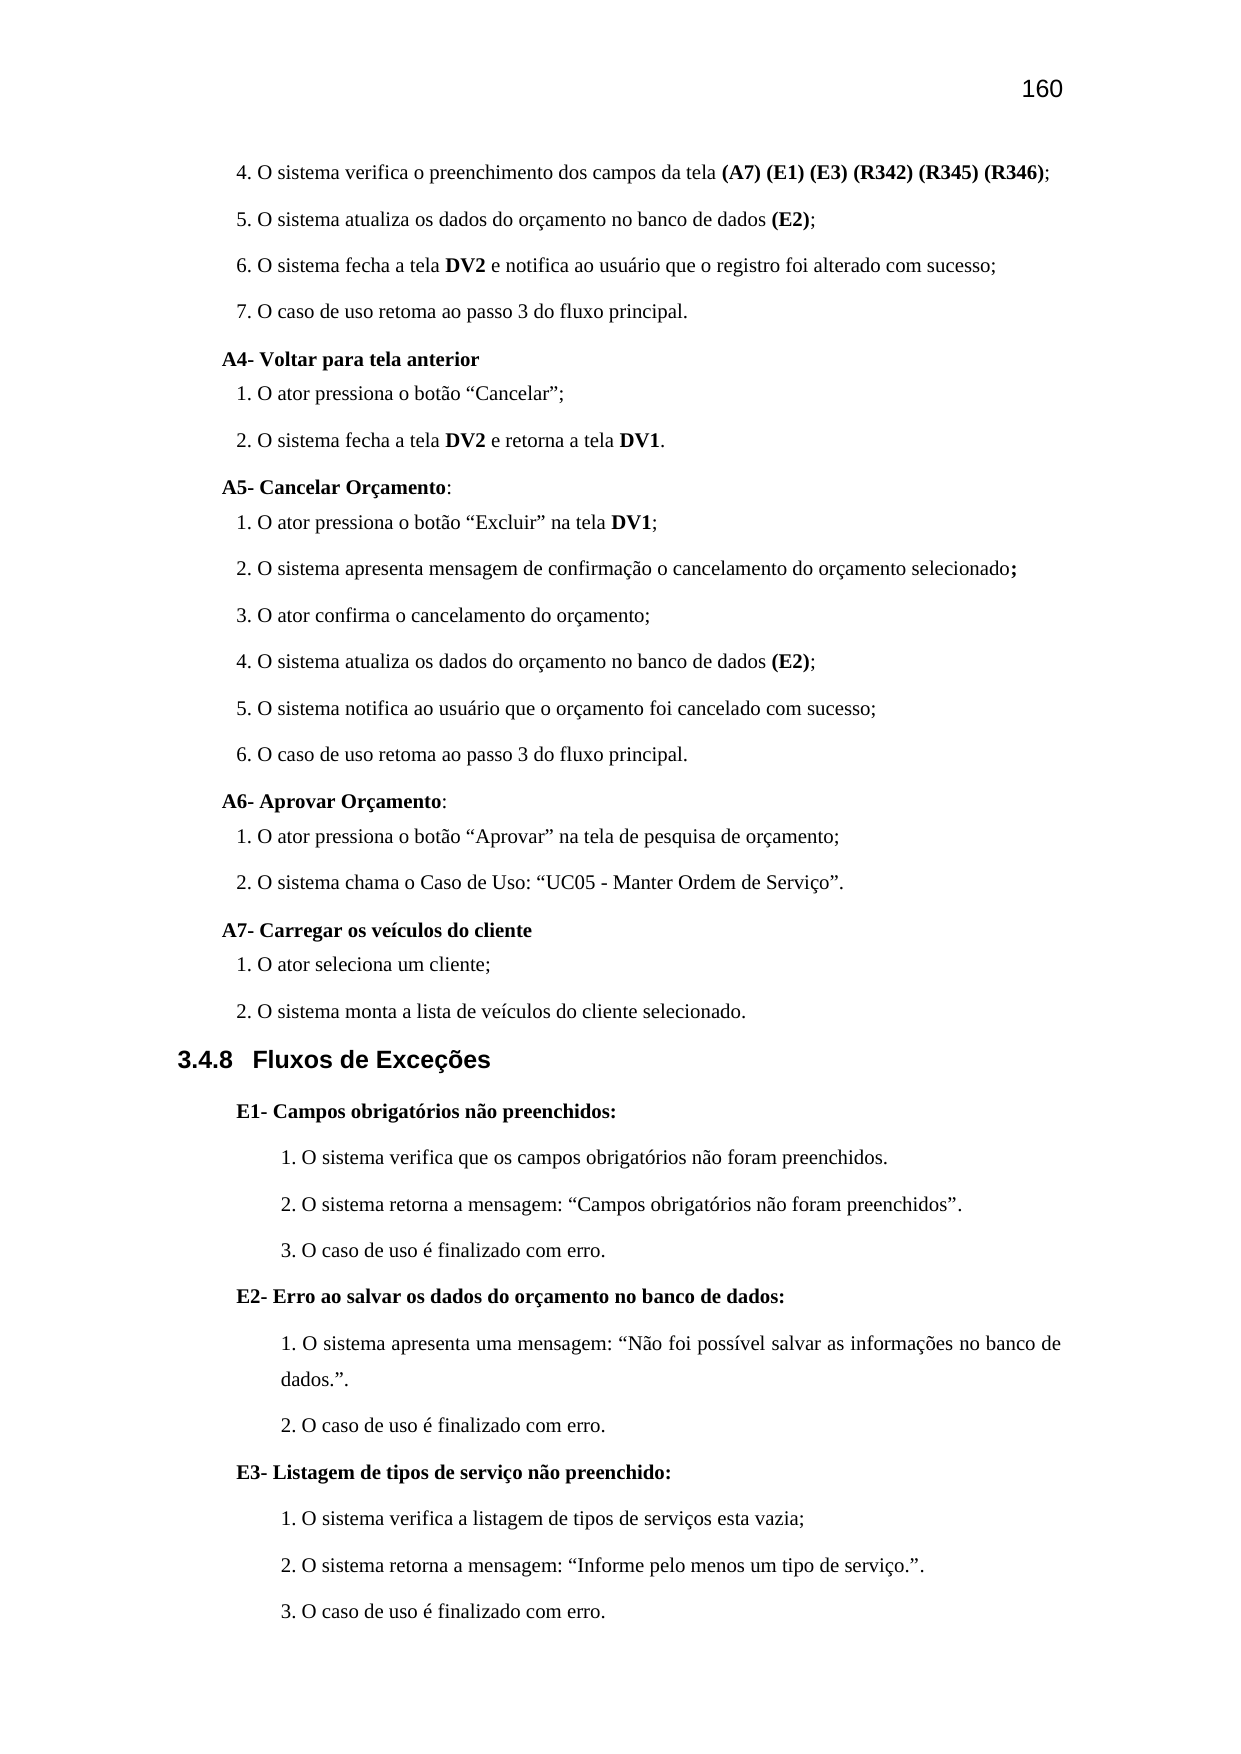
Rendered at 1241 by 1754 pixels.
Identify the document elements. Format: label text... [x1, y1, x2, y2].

text 2. O sistema retorna a mensagem: “Campos obrigatórios não foram preenchidos”. [281, 1191, 1063, 1216]
text 2. O sistema fecha a tela DV2 e retorna a tela DV1. [177, 428, 1063, 452]
text 6. O caso de uso retoma ao passo 3 do fluxo principal. [236, 742, 1063, 766]
text 1. O sistema verifica a listagem de tipos de serviços esta vazia; [281, 1506, 1063, 1530]
text A4- Voltar para tela anterior [177, 346, 1063, 371]
text 2. O caso de uso é finalizado com erro. [281, 1413, 1063, 1437]
text E3- Listagem de tipos de serviço não preenchido: [236, 1460, 1063, 1484]
text 3. O caso de uso é finalizado com erro. [281, 1238, 1063, 1262]
text 2. O sistema apresenta mensagem de confirmação o cancelamento do orçamento selecionado; [236, 556, 1063, 580]
text 5. O sistema notifica ao usuário que o orçamento foi cancelado com sucesso; [236, 695, 1063, 719]
text 3. O caso de uso é finalizado com erro. [281, 1599, 1063, 1623]
text 3. O ator confirma o cancelamento do orçamento; [236, 602, 1063, 627]
text A7- Carregar os veículos do cliente [177, 917, 1063, 942]
text 2. O sistema chama o Caso de Uso: “UC05 - Manter Ordem de Serviço”. [236, 870, 1063, 894]
text 2. O sistema retorna a mensagem: “Informe pelo menos um tipo de serviço.”. [281, 1553, 1063, 1577]
text 1. O sistema apresenta uma mensagem: “Não foi possível salvar as informações no banco de dados.”. [281, 1331, 1063, 1391]
text 1. O ator pressiona o botão “Cancelar”; [236, 381, 1063, 405]
text 2. O sistema monta a lista de veículos do cliente selecionado. [236, 998, 1063, 1023]
text 4. O sistema atualiza os dados do orçamento no banco de dados (E2); [236, 649, 1063, 673]
text 7. O caso de uso retoma ao passo 3 do fluxo principal. [236, 299, 1063, 323]
text Fluxos de Exceções [177, 1045, 1063, 1074]
text E2- Erro ao salvar os dados do orçamento no banco de dados: [236, 1284, 1063, 1308]
text A5- Cancelar Orçamento: [177, 474, 1063, 499]
text 6. O sistema fecha a tela DV2 e notifica ao usuário que o registro foi alterado com sucesso; [236, 253, 1063, 277]
text 1. O ator pressiona o botão “Excluir” na tela DV1; [236, 509, 1063, 534]
text 4. O sistema verifica o preenchimento dos campos da tela (A7) (E1) (E3) (R342) (R345) (R346); [236, 160, 1063, 184]
text 1. O ator seleciona um cliente; [236, 952, 1063, 976]
text E1- Campos obrigatórios não preenchidos: [236, 1098, 1063, 1123]
text A6- Aprovar Orçamento: [177, 788, 1063, 813]
text 5. O sistema atualiza os dados do orçamento no banco de dados (E2); [236, 206, 1063, 231]
text 1. O sistema verifica que os campos obrigatórios não foram preenchidos. [281, 1145, 1063, 1169]
text 1. O ator pressiona o botão “Aprovar” na tela de pesquisa de orçamento; [236, 824, 1063, 848]
